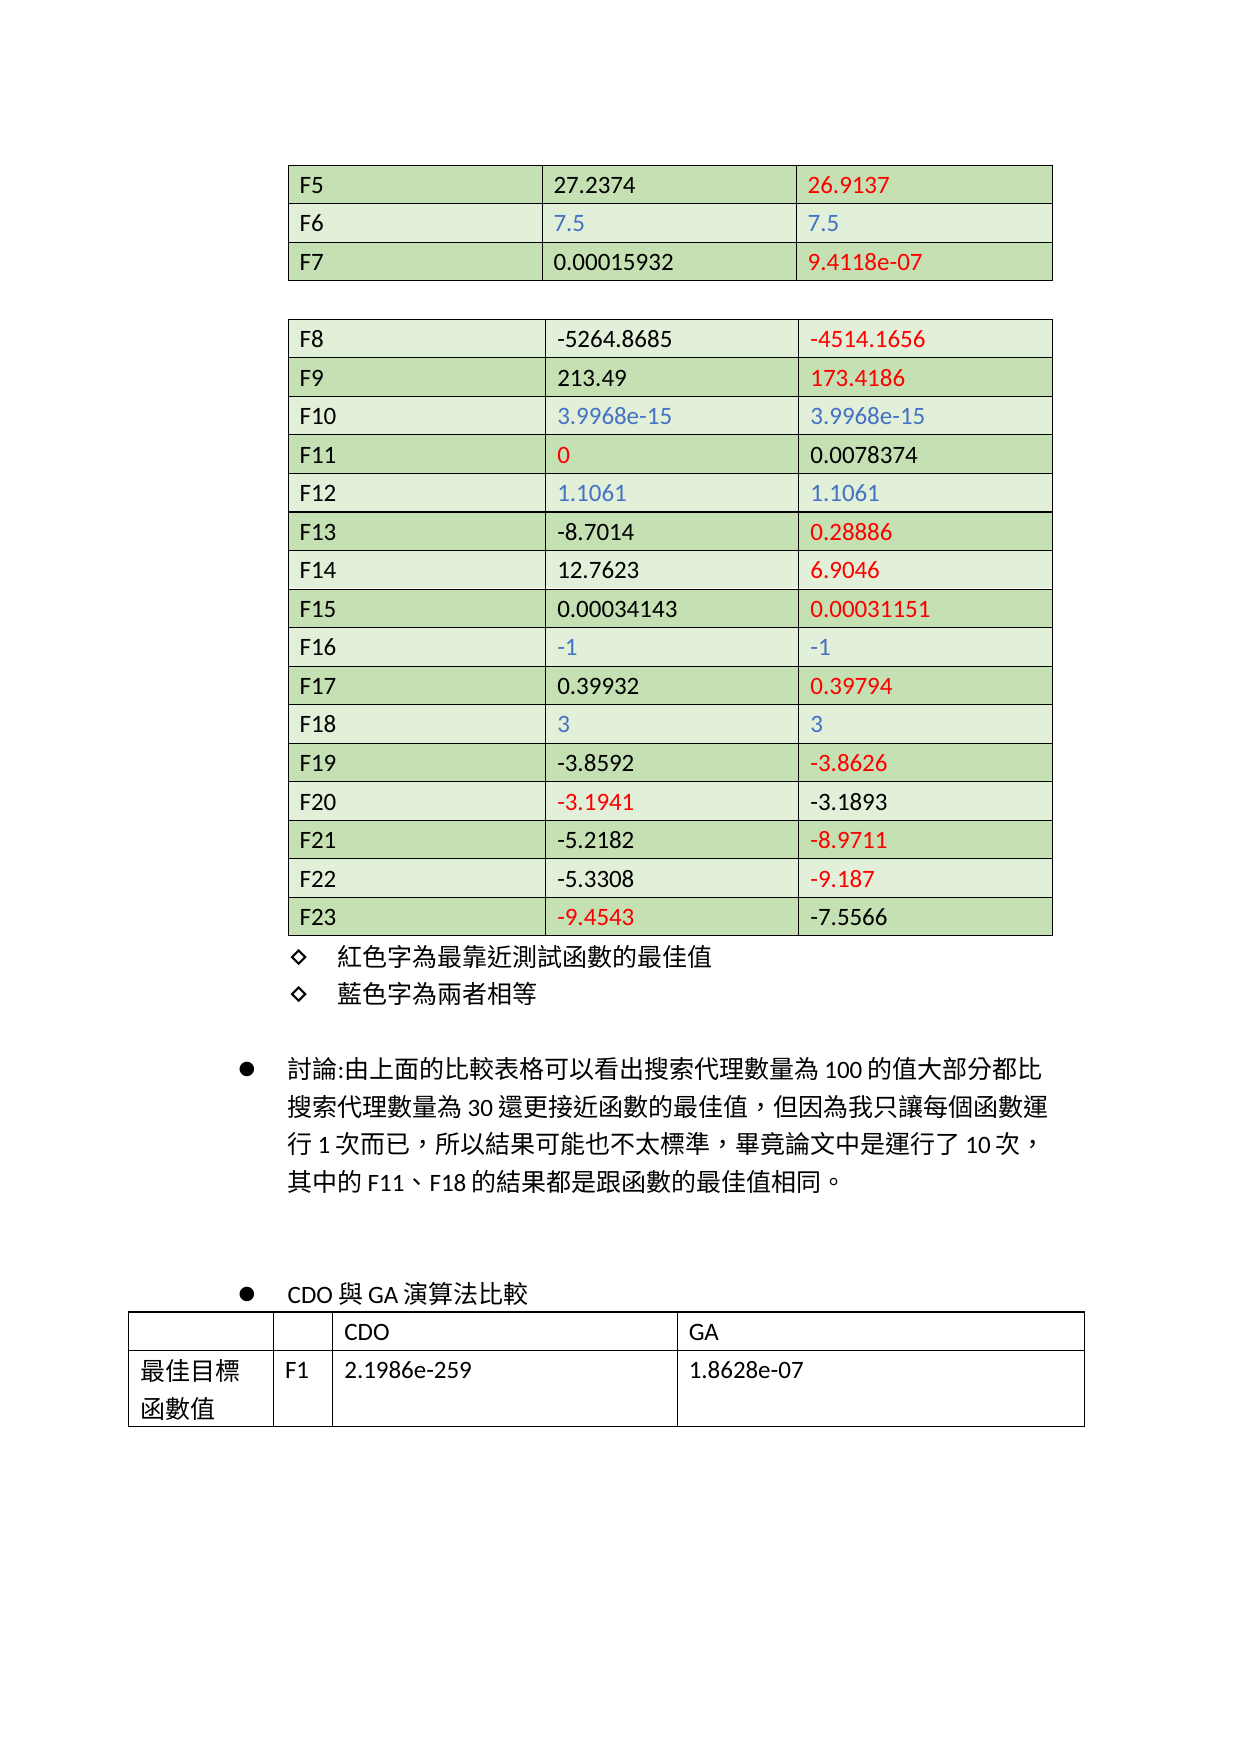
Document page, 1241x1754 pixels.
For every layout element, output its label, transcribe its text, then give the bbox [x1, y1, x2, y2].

table_cell 0.28886 [799, 513, 1052, 550]
table_cell -3.1941 [546, 782, 798, 820]
table_cell F10 [289, 397, 545, 434]
table_cell F14 [289, 551, 545, 588]
table_cell 3.9968e-15 [799, 397, 1052, 434]
table_cell 1.1061 [799, 474, 1052, 511]
table_cell 213.49 [546, 358, 798, 396]
table_cell F22 [289, 859, 545, 897]
table_cell 3 [799, 705, 1052, 743]
table_cell F5 [289, 166, 542, 203]
table_header -4514.1656 [799, 320, 1052, 357]
table_cell F7 [289, 243, 542, 280]
table_cell -3.8592 [546, 744, 798, 781]
table_cell F1 [274, 1351, 332, 1426]
table_cell 最佳目標函數值 [129, 1351, 273, 1426]
table_cell 0.00015932 [543, 243, 796, 280]
table_cell 0.0078374 [799, 435, 1052, 473]
list 討論:由上面的比較表格可以看出搜索代理數量為100的值大部分都比搜索代理數量為30還更接近函數的最佳值，但因為我只讓每個函數運行1次而已，所以結果可能也不太標準，畢竟論文中是運行了10次，其中的F11、F18的結果都是跟函數的最佳值相同。 [237, 1049, 1053, 1199]
table_cell -5.2182 [546, 821, 798, 858]
table_cell 0.00034143 [546, 590, 798, 627]
table_cell 173.4186 [799, 358, 1052, 396]
table_cell 26.9137 [797, 166, 1052, 203]
table_cell -8.9711 [799, 821, 1052, 858]
table_header [274, 1313, 332, 1350]
table_header GA [678, 1313, 1084, 1350]
list 紅色字為最靠近測試函數的最佳值 [287, 936, 1053, 974]
table_cell F12 [289, 474, 545, 511]
table_cell F9 [289, 358, 545, 396]
table_cell F19 [289, 744, 545, 781]
table_cell -1 [799, 628, 1052, 666]
table_cell 7.5 [797, 204, 1052, 242]
table_cell 0.39932 [546, 667, 798, 704]
table_cell F20 [289, 782, 545, 820]
table_cell F18 [289, 705, 545, 743]
table_cell 27.2374 [543, 166, 796, 203]
table_header -5264.8685 [546, 320, 798, 357]
table_cell -5.3308 [546, 859, 798, 897]
table_cell -7.5566 [799, 898, 1052, 935]
table_header CDO [333, 1313, 677, 1350]
table_cell -3.8626 [799, 744, 1052, 781]
list CDO與GA演算法比較 [237, 1274, 1053, 1311]
table_cell 6.9046 [799, 551, 1052, 588]
table_cell -9.187 [799, 859, 1052, 897]
table_cell F15 [289, 590, 545, 627]
table_cell 12.7623 [546, 551, 798, 588]
table_cell F11 [289, 435, 545, 473]
table_cell 9.4118e-07 [797, 243, 1052, 280]
table_cell 0.00031151 [799, 590, 1052, 627]
table_cell F17 [289, 667, 545, 704]
table_cell 3 [546, 705, 798, 743]
table_cell -1 [546, 628, 798, 666]
table_cell 7.5 [543, 204, 796, 242]
table_cell -3.1893 [799, 782, 1052, 820]
table_cell F16 [289, 628, 545, 666]
table_cell F13 [289, 513, 545, 550]
table_cell 2.1986e-259 [333, 1351, 677, 1426]
table_header [129, 1313, 273, 1350]
table_cell F23 [289, 898, 545, 935]
table_cell -9.4543 [546, 898, 798, 935]
table_cell 0 [546, 435, 798, 473]
table_cell 1.1061 [546, 474, 798, 511]
list 藍色字為兩者相等 [287, 974, 1053, 1011]
table_cell 1.8628e-07 [678, 1351, 1084, 1426]
table_cell 3.9968e-15 [546, 397, 798, 434]
table_cell F6 [289, 204, 542, 242]
table_cell F21 [289, 821, 545, 858]
table_cell -8.7014 [546, 513, 798, 550]
table_header F8 [289, 320, 545, 357]
table_cell 0.39794 [799, 667, 1052, 704]
